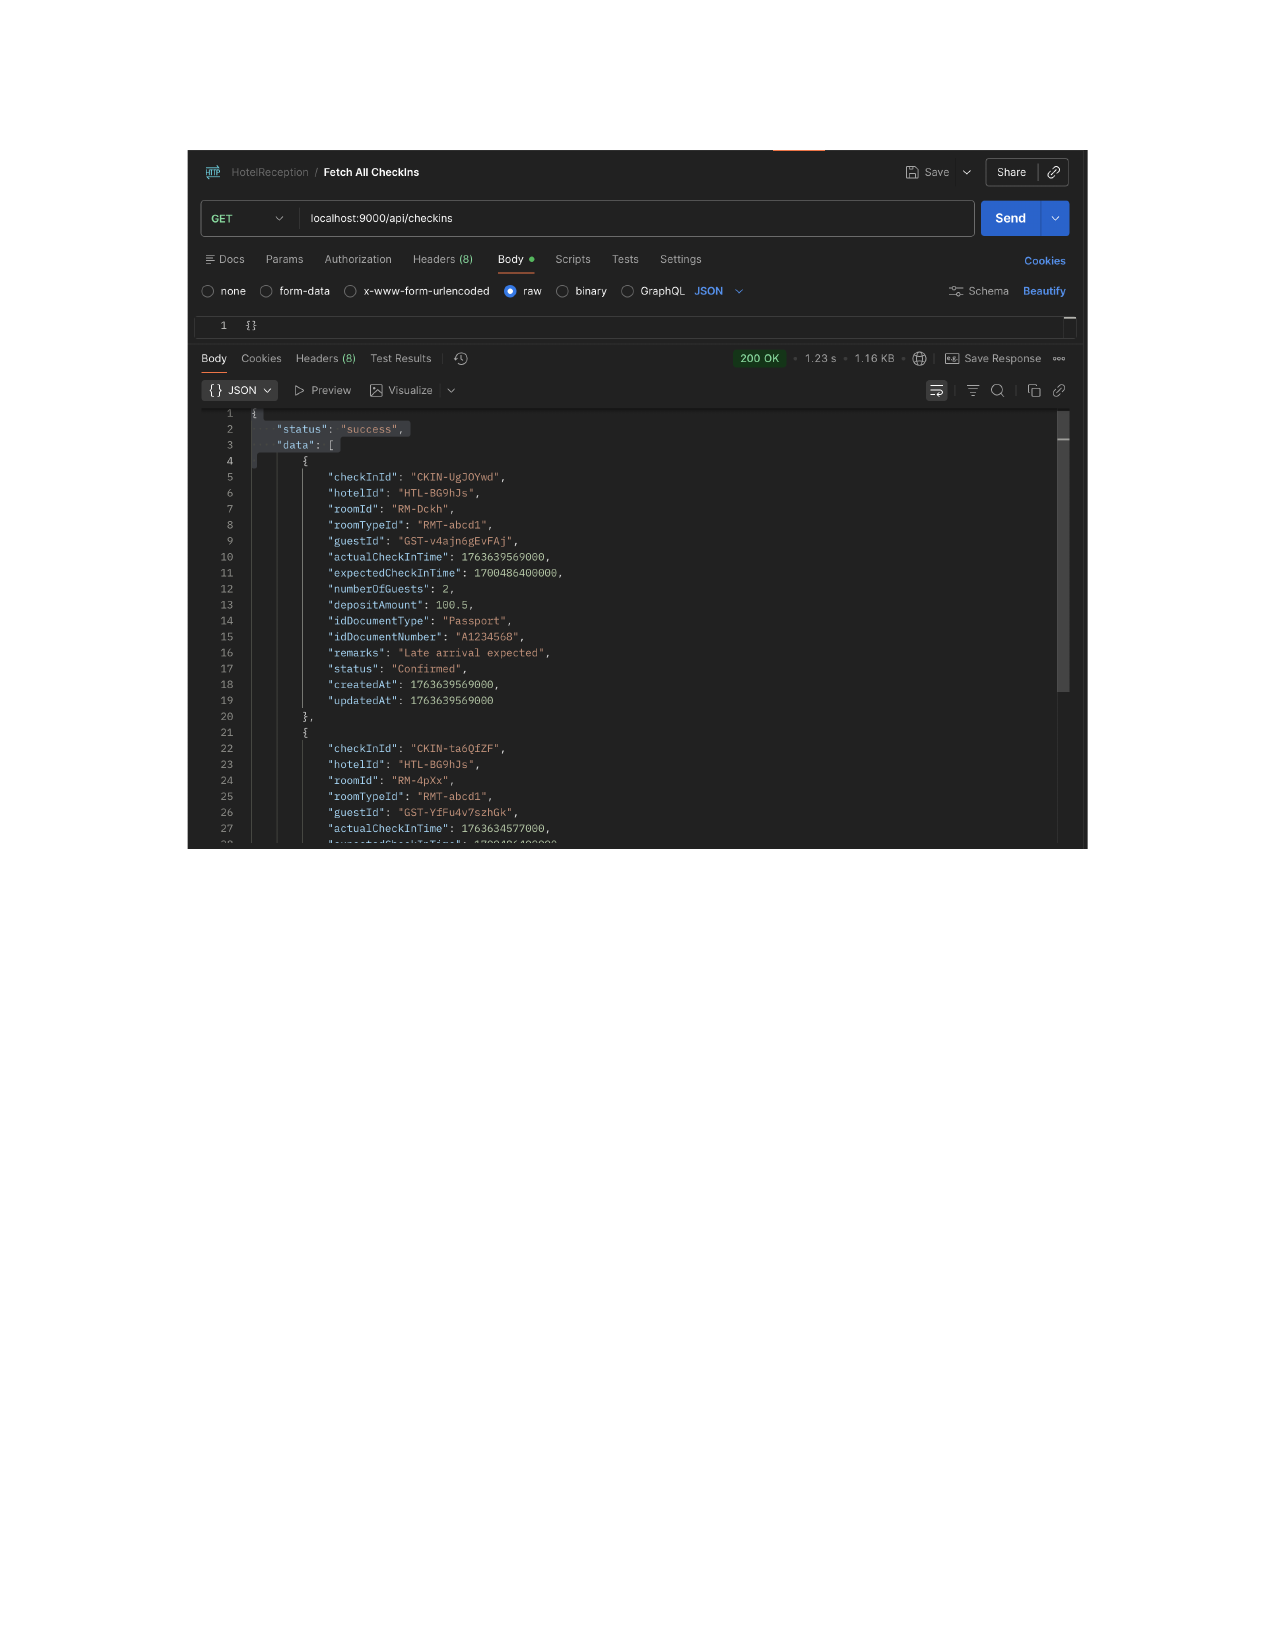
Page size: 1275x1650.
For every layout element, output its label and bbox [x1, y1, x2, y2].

picture [187, 150, 1088, 849]
